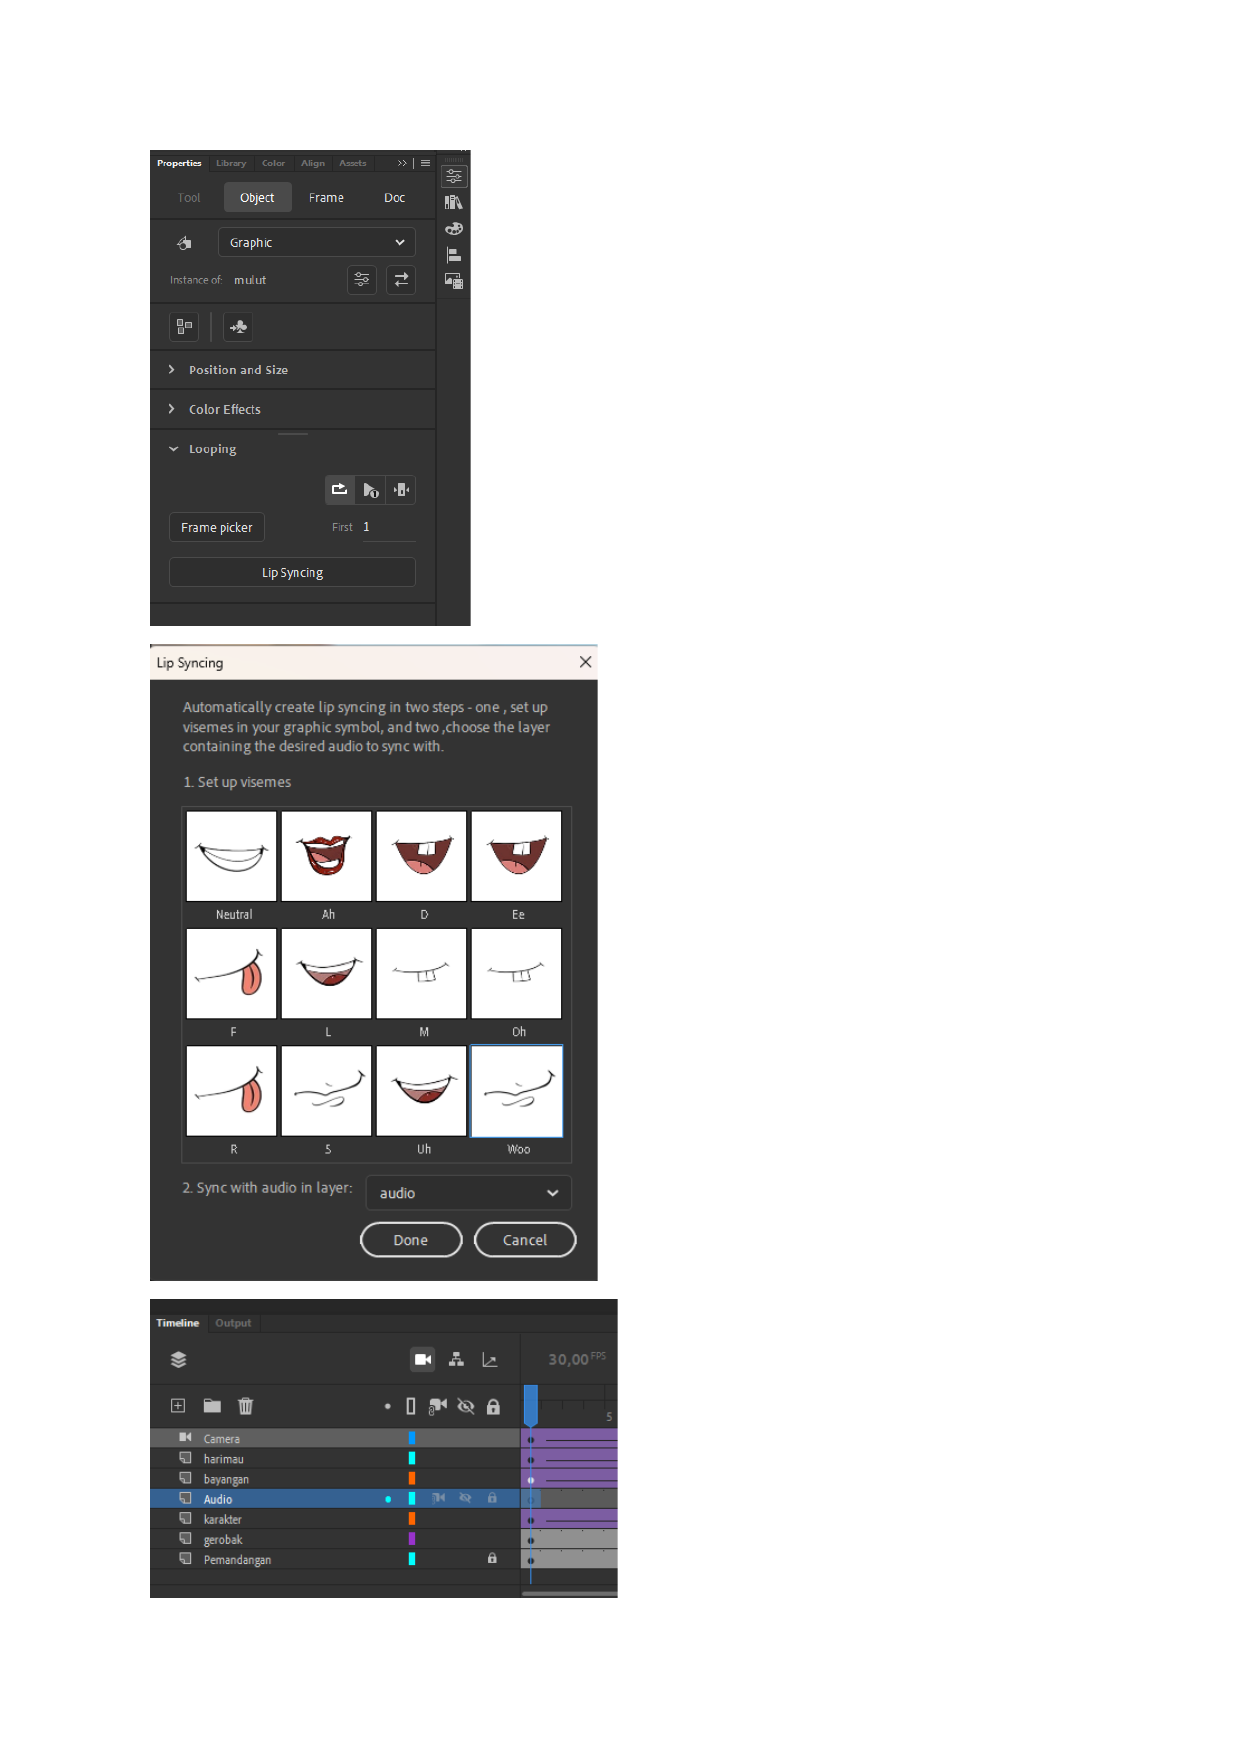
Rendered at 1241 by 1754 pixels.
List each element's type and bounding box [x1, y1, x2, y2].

picture [150, 644, 598, 1281]
picture [150, 150, 471, 626]
picture [150, 1299, 618, 1598]
